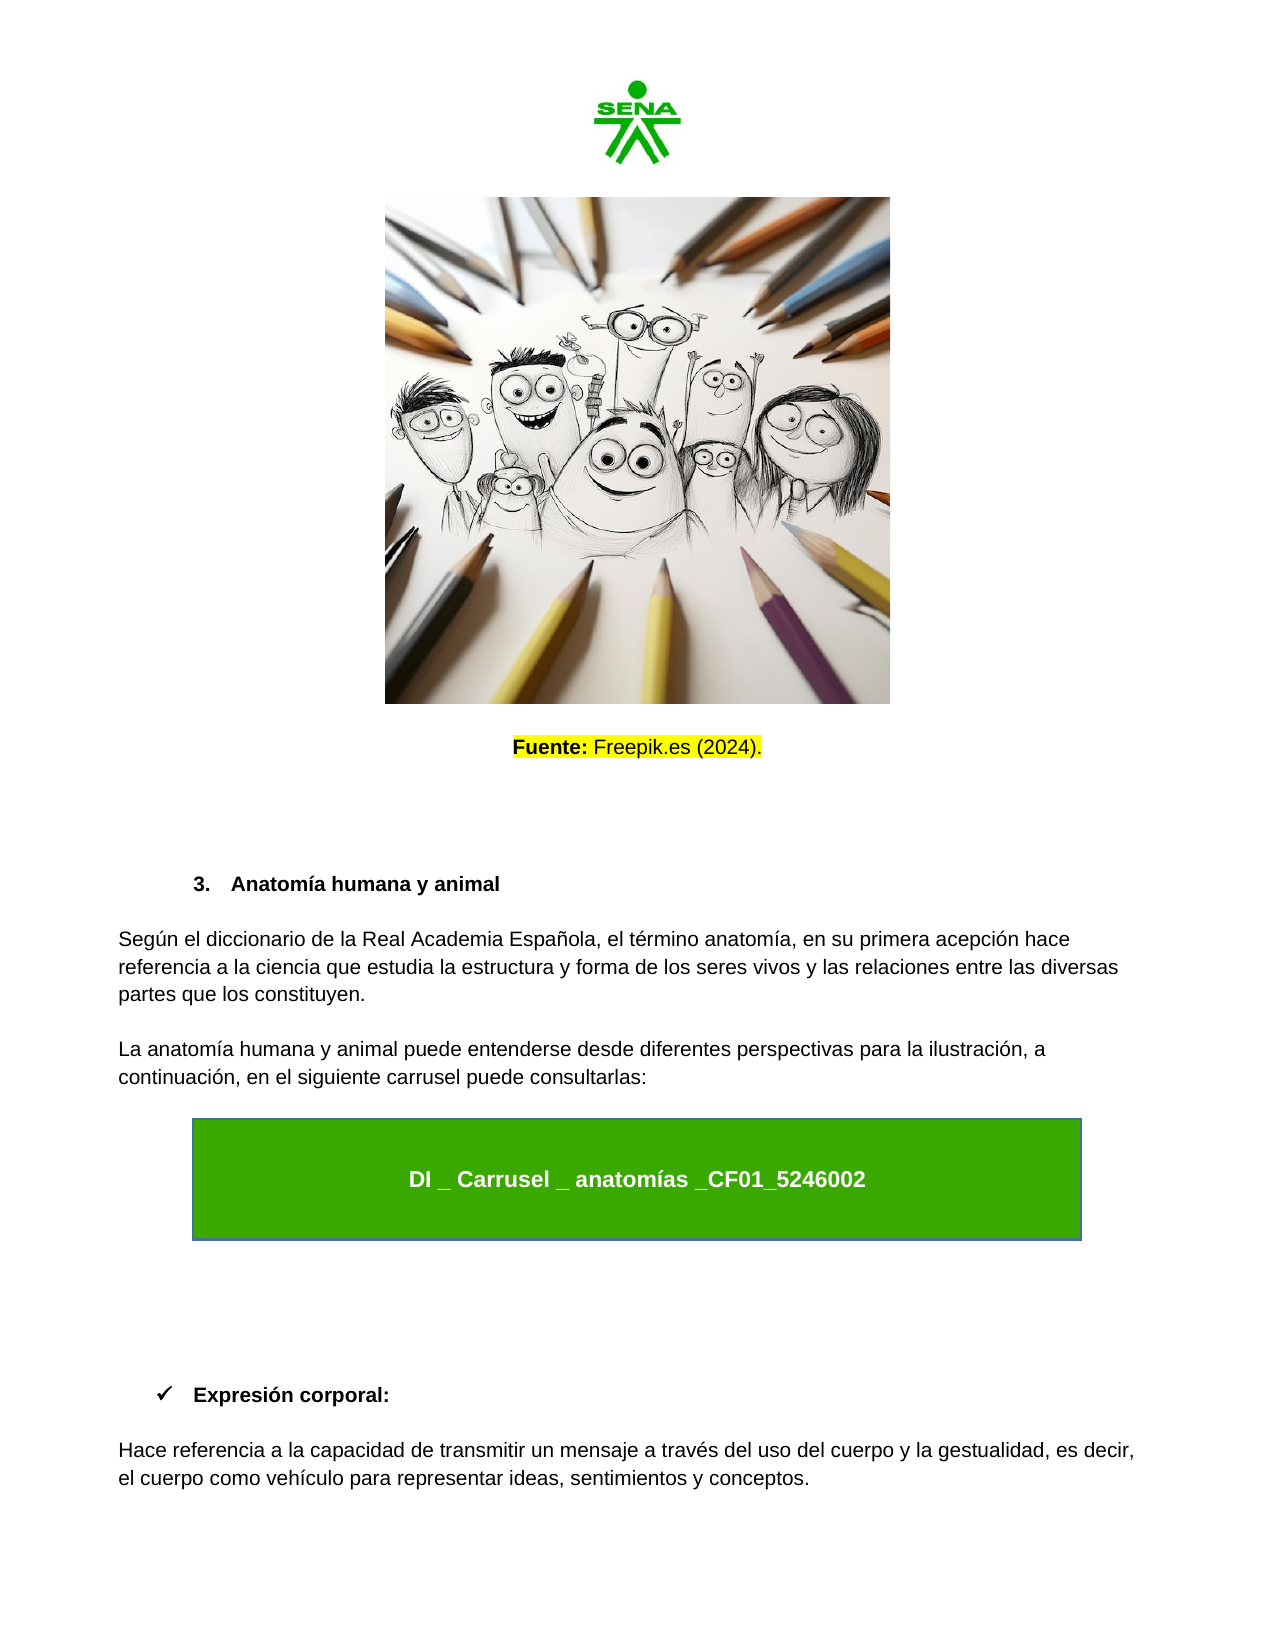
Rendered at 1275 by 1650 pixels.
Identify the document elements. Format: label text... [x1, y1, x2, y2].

list Expresión corporal: [156, 1383, 1157, 1407]
text Fuente: Freepik.es (2024). [118, 734, 1157, 758]
text Según el diccionario de la Real Academia Española, el término anatomía, en su primera acepción hace referencia a la ciencia que estudia la estructura y forma de los seres vivos y las relaciones entre las diversas partes que los constituyen. [118, 927, 1157, 1006]
picture [588, 75, 687, 172]
list Anatomía humana y animal [193, 872, 1157, 896]
text Hace referencia a la capacidad de transmitir un mensaje a través del uso del cuerpo y la gestualidad, es decir, el cuerpo como vehículo para representar ideas, sentimientos y conceptos. [118, 1438, 1157, 1489]
text La anatomía humana y animal puede entenderse desde diferentes perspectivas para la ilustración, a continuación, en el siguiente carrusel puede consultarlas: [118, 1037, 1157, 1088]
picture [385, 197, 891, 704]
